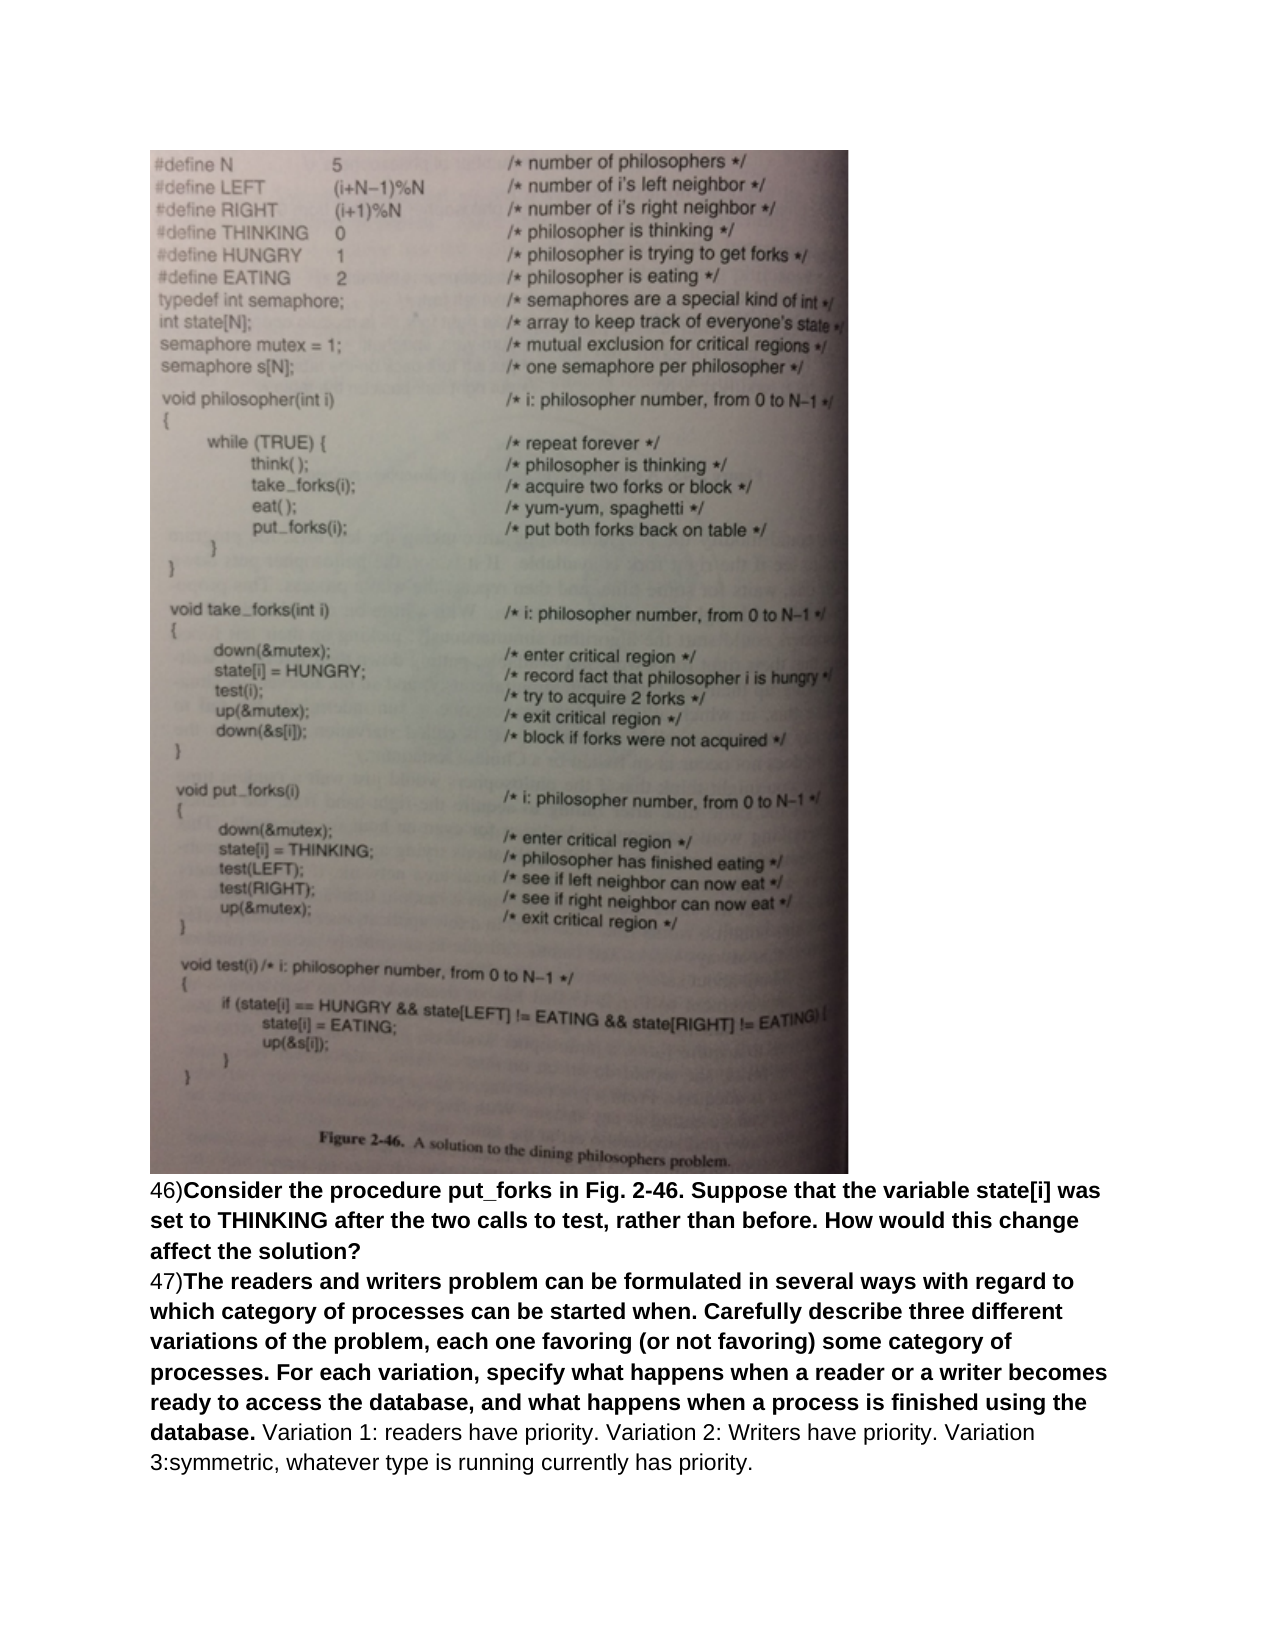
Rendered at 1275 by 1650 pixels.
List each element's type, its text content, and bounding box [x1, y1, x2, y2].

text 46)Consider the procedure put_forks in Fig. 2-46. Suppose that the variable state[i] was set to THINKING after the two calls to test, rather than before. How would this change affect the solution? [150, 1177, 1125, 1264]
picture [150, 150, 849, 1174]
text 47)The readers and writers problem can be formulated in several ways with regard to which category of processes can be started when. Carefully describe three different variations of the problem, each one favoring (or not favoring) some category of processes. For each variation, specify what happens when a reader or a writer becomes ready to access the database, and what happens when a process is finished using the database. Variation 1: readers have priority. Variation 2: Writers have priority. Variation 3:symmetric, whatever type is running currently has priority. [150, 1268, 1125, 1476]
